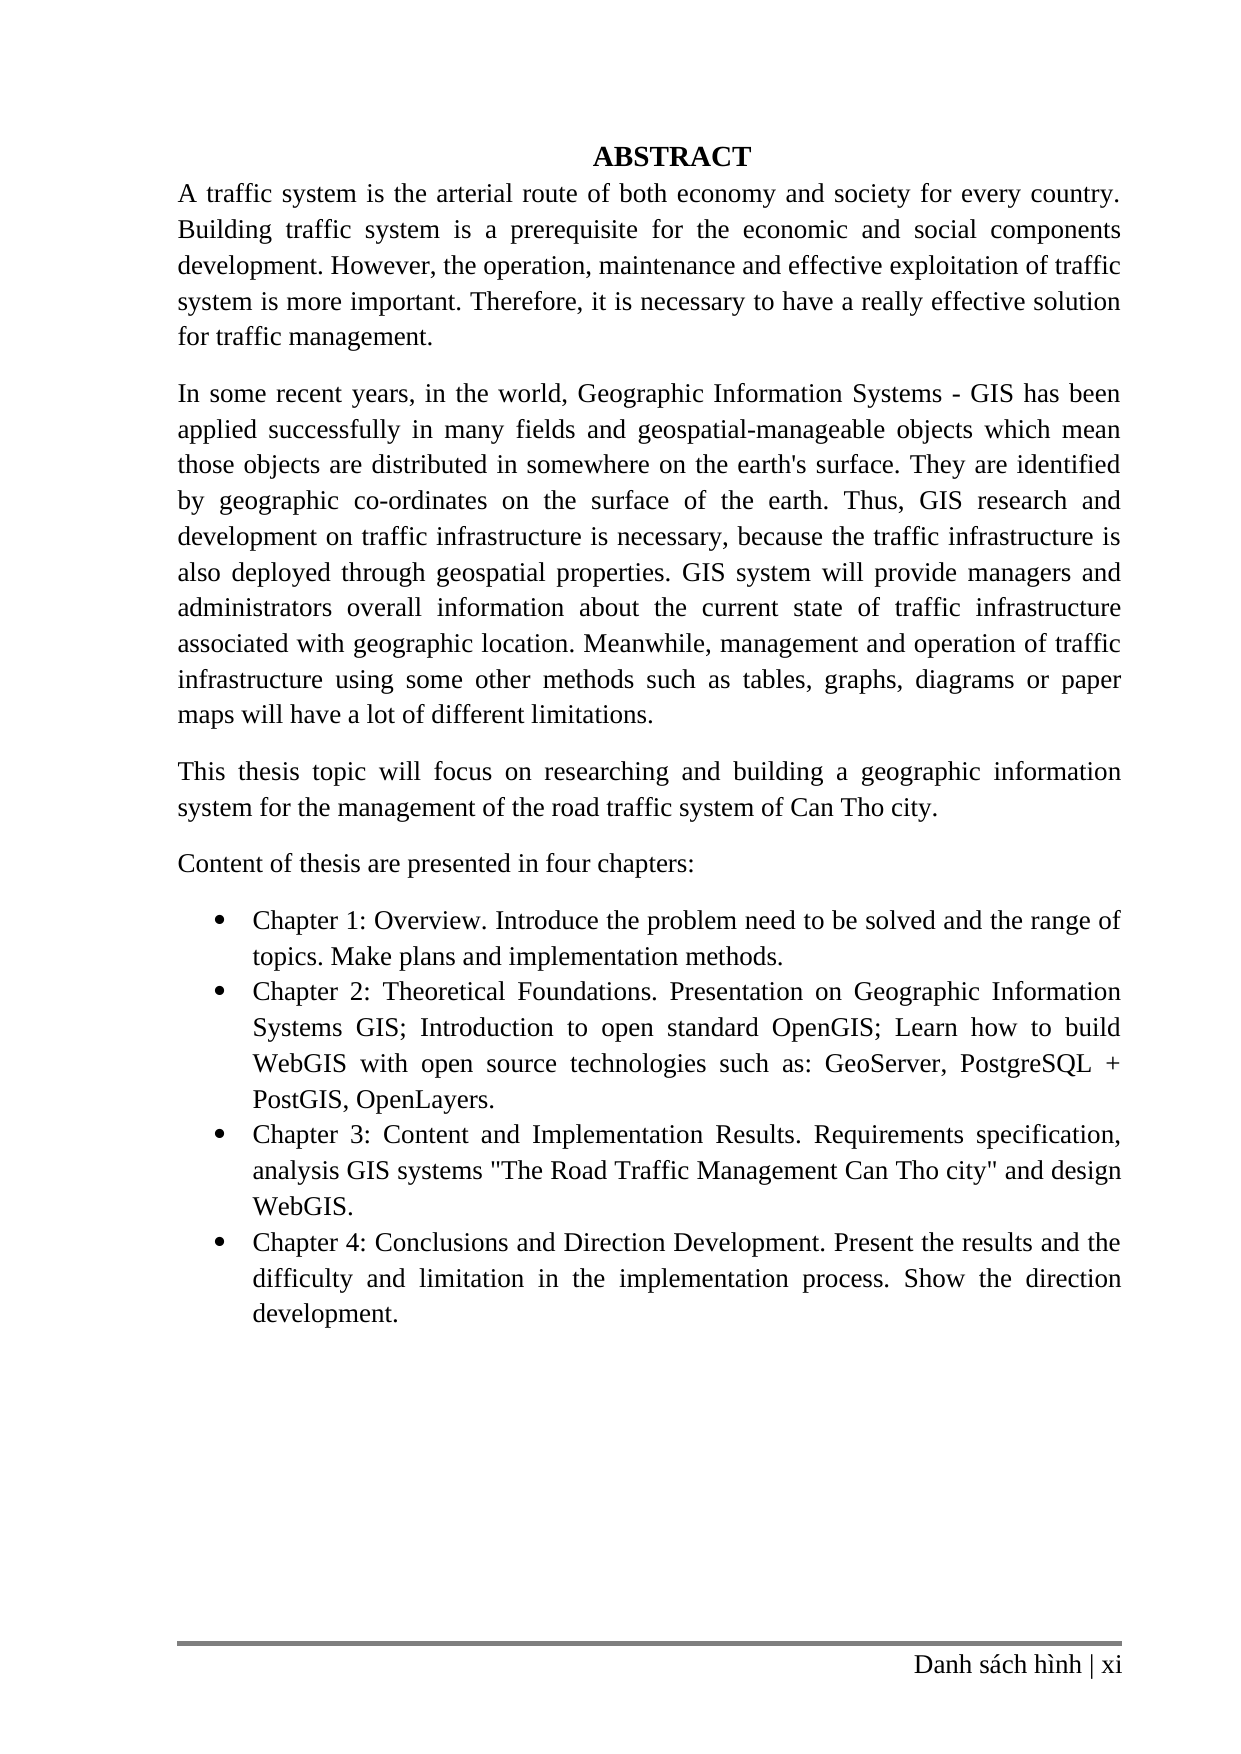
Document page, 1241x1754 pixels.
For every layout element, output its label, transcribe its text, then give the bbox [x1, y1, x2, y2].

text This thesis topic will focus on researching and building a geographic information system for the management of the road traffic system of Can Tho city. [177, 755, 1122, 822]
text A traffic system is the arterial route of both economy and society for every country. Building traffic system is a prerequisite for the economic and social components development. However, the operation, maintenance and effective exploitation of traffic system is more important. Therefore, it is necessary to have a really effective solution for traffic management. [177, 177, 1122, 352]
list Chapter 3: Content and Implementation Results. Requirements specification, analysis GIS systems "The Road Traffic Management Can Tho city" and design WebGIS. [215, 1118, 1122, 1221]
text Content of thesis are presented in four chapters: [177, 847, 1122, 878]
list Chapter 4: Conclusions and Direction Development. Present the results and the difficulty and limitation in the implementation process. Show the direction development. [215, 1226, 1122, 1328]
list Chapter 1: Overview. Introduce the problem need to be solved and the range of topics. Make plans and implementation methods. [215, 904, 1122, 971]
subtitle Abstract [177, 139, 1122, 172]
text In some recent years, in the world, Geographic Information Systems - GIS has been applied successfully in many fields and geospatial-manageable objects which mean those objects are distributed in somewhere on the earth's surface. They are identified by geographic co-ordinates on the surface of the earth. Thus, GIS research and development on traffic infrastructure is necessary, because the traffic infrastructure is also deployed through geospatial properties. GIS system will provide managers and administrators overall information about the current state of traffic infrastructure associated with geographic location. Meanwhile, management and operation of traffic infrastructure using some other methods such as tables, graphs, diagrams or paper maps will have a lot of different limitations. [177, 377, 1122, 730]
list Chapter 2: Theoretical Foundations. Presentation on Geographic Information Systems GIS; Introduction to open standard OpenGIS; Learn how to build WebGIS with open source technologies such as: GeoServer, PostgreSQL + PostGIS, OpenLayers. [215, 976, 1122, 1114]
